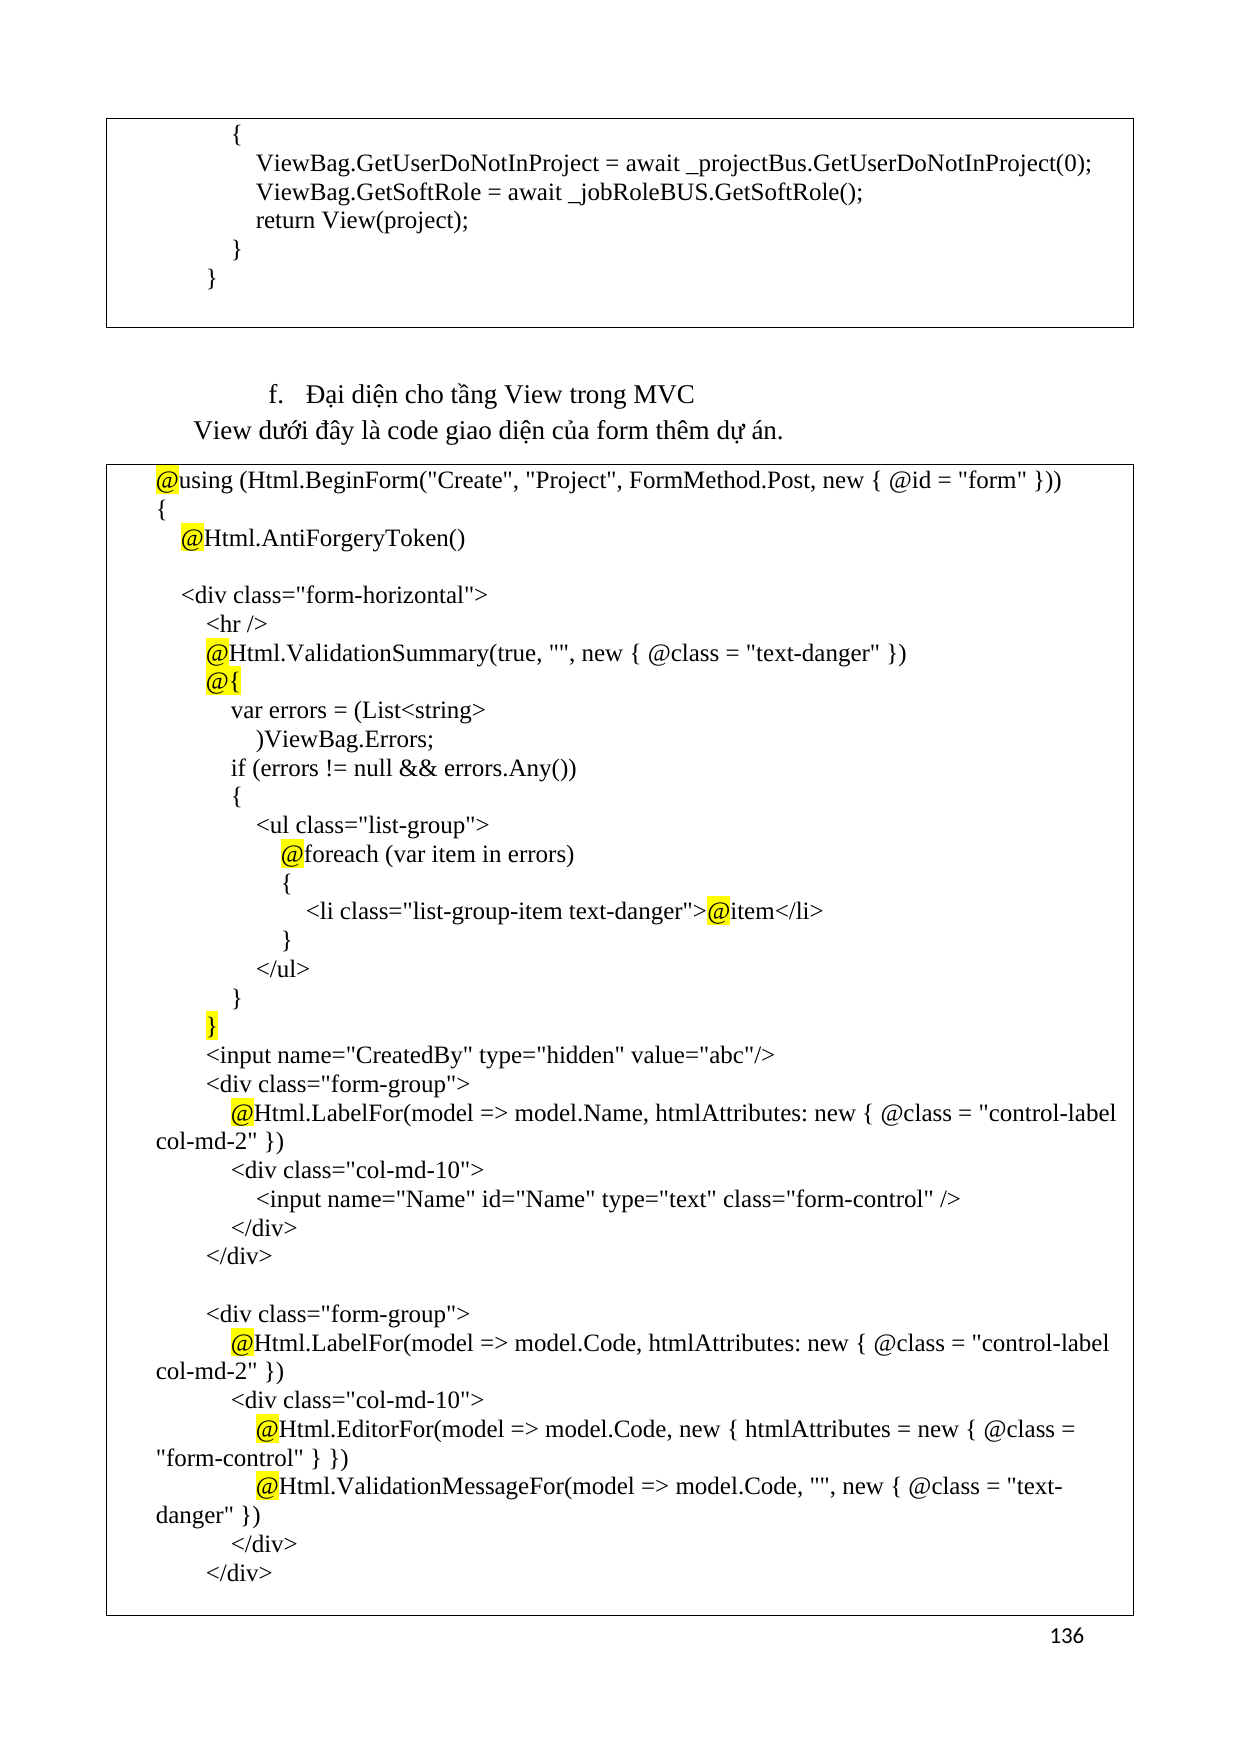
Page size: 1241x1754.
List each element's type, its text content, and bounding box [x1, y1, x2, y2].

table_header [107, 119, 1133, 327]
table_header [107, 465, 1133, 1615]
list Đại diện cho tầng View trong MVC [268, 378, 1122, 409]
text View dưới đây là code giao diện của form thêm dự án. [118, 414, 1122, 445]
